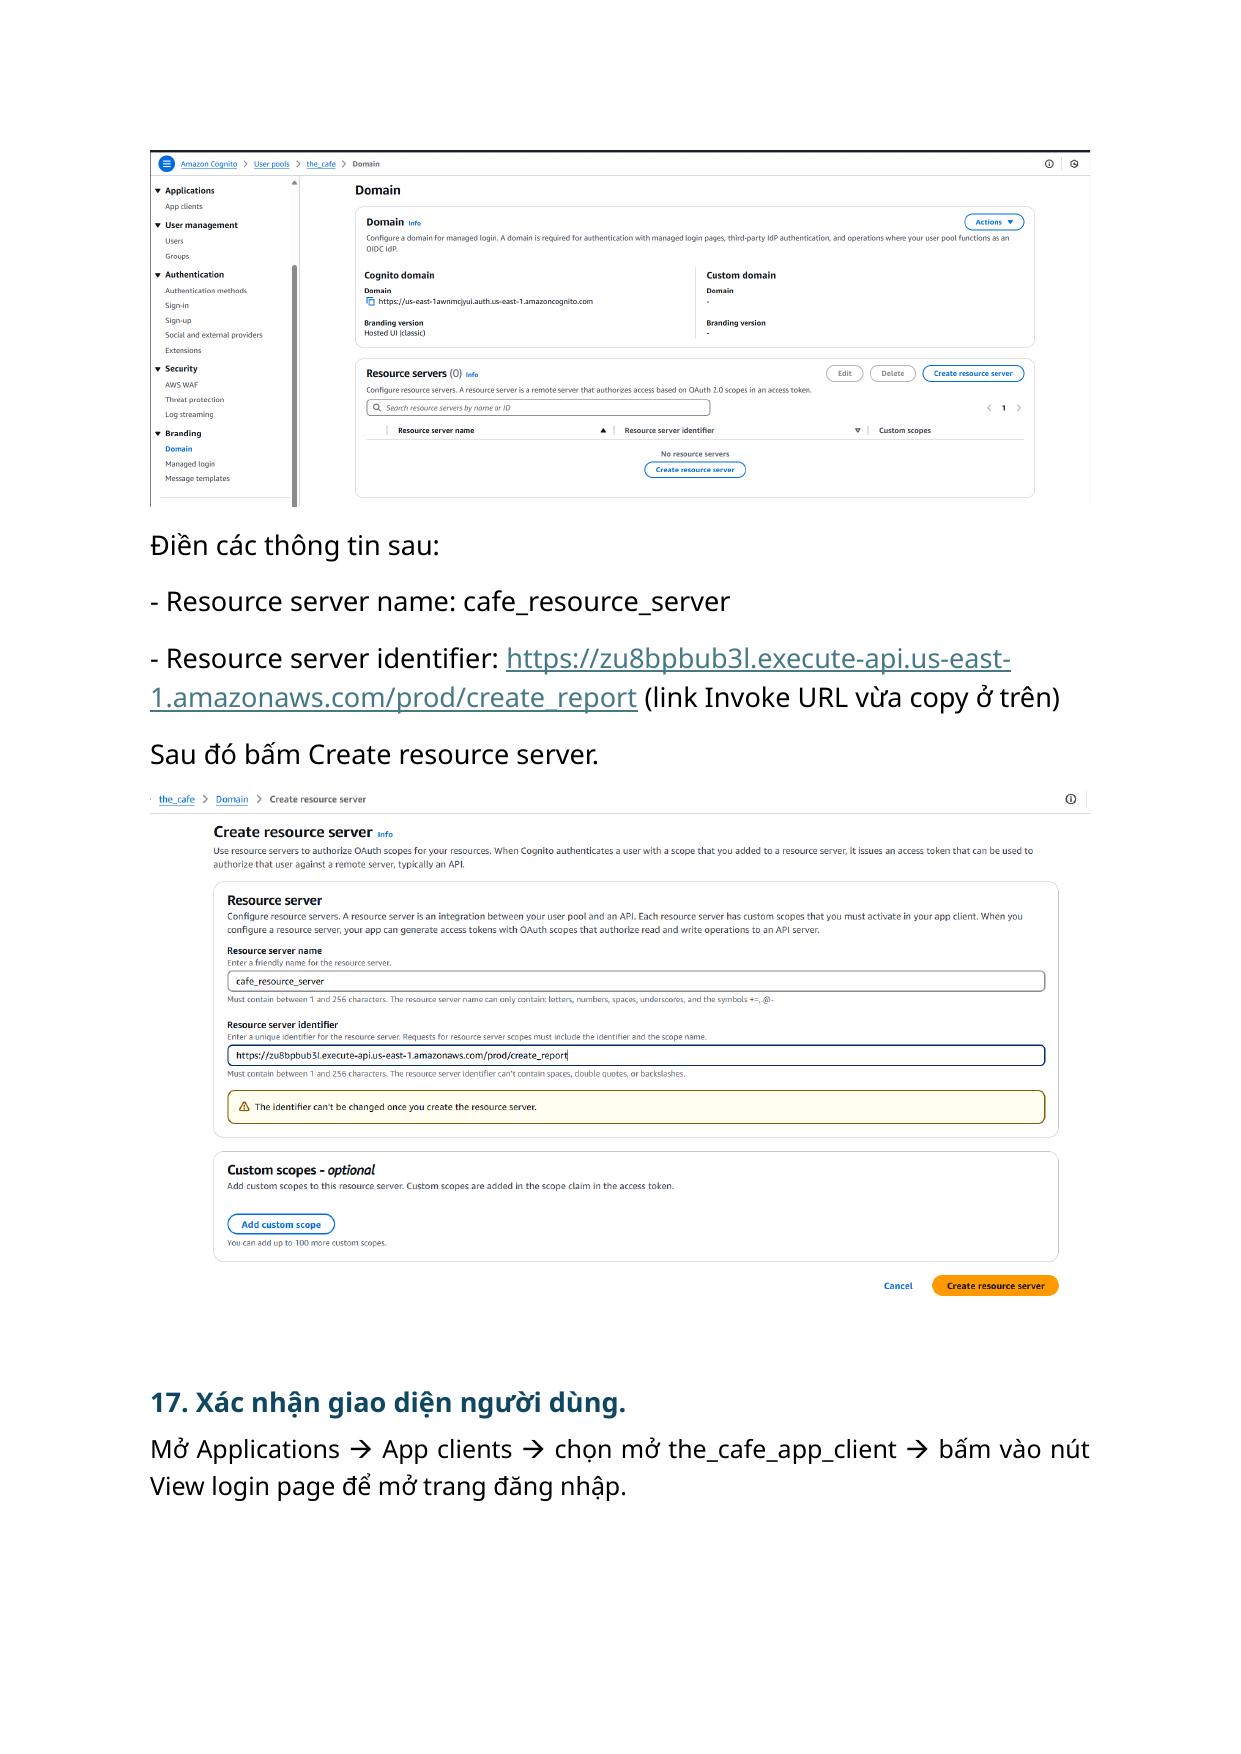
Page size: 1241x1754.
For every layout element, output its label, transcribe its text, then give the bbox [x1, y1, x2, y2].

picture [150, 150, 1091, 507]
picture [150, 791, 1091, 1309]
text - Resource server identifier: https://zu8bpbub3l.execute-api.us-east-1.amazonaws.com/prod/create_report (link Invoke URL vừa copy ở trên) [150, 639, 1090, 716]
text Điền các thông tin sau: [150, 526, 1090, 563]
subtitle 17. Xác nhận giao diện người dùng. [150, 1384, 1090, 1421]
text Sau đó bấm Create resource server. [150, 735, 1090, 772]
text - Resource server name: cafe_resource_server [150, 583, 1090, 619]
text Mở Applications App clients chọn mở the_cafe_app_client bấm vào nút View login page để mở trang đăng nhập. [150, 1432, 1090, 1503]
